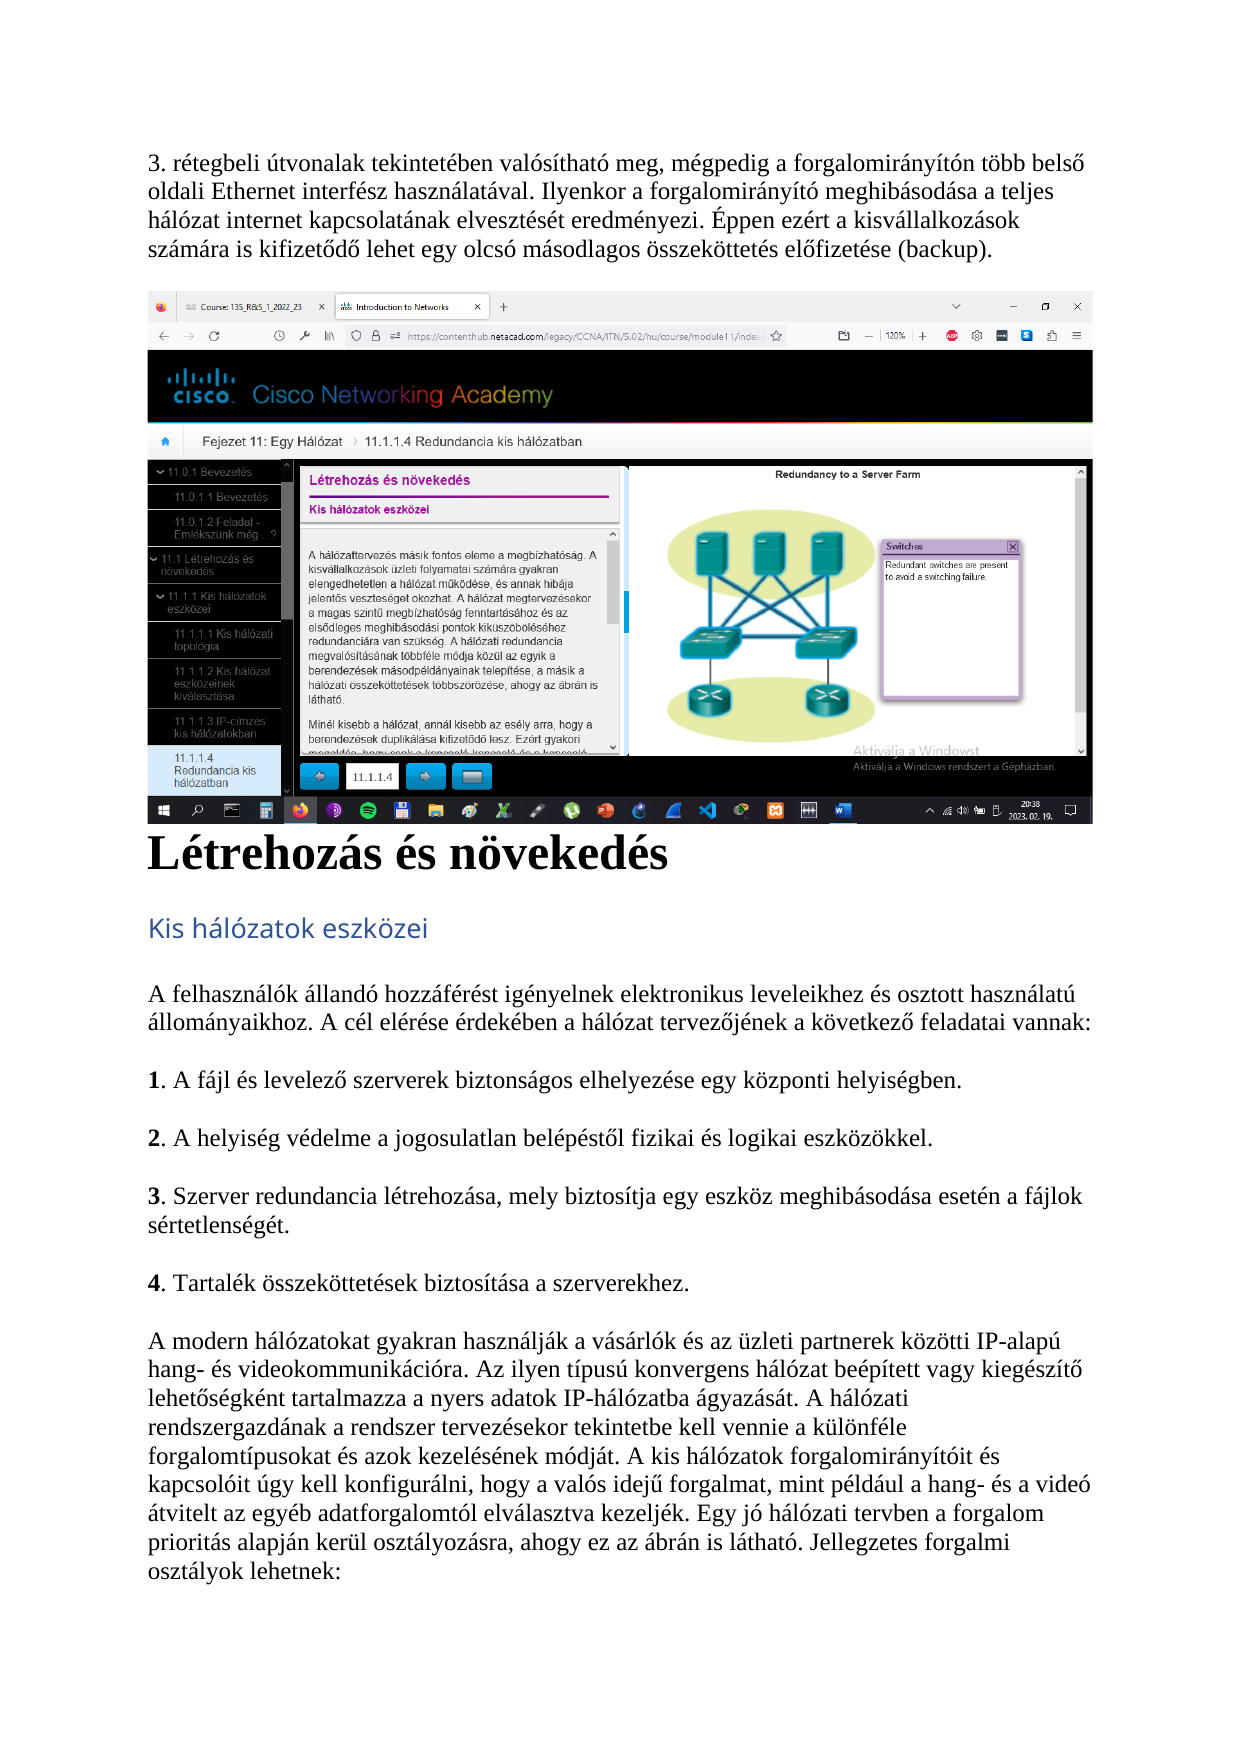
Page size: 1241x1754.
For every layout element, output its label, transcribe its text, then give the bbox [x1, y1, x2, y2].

text A felhasználók állandó hozzáférést igényelnek elektronikus leveleikhez és osztott használatú állományaikhoz. A cél elérése érdekében a hálózat tervezőjének a következő feladatai vannak: [148, 979, 1093, 1036]
subtitle Létrehozás és növekedés [148, 824, 1093, 881]
text 3. Szerver redundancia létrehozása, mely biztosítja egy eszköz meghibásodása esetén a fájlok sértetlenségét. [148, 1181, 1093, 1239]
picture [147, 291, 1093, 824]
text 4. Tartalék összeköttetések biztosítása a szerverekhez. [148, 1268, 1093, 1297]
text 2. A helyiség védelme a jogosulatlan belépéstől fizikai és logikai eszközökkel. [148, 1123, 1093, 1152]
text 1. A fájl és levelező szerverek biztonságos elhelyezése egy központi helyiségben. [148, 1065, 1093, 1094]
text A modern hálózatokat gyakran használják a vásárlók és az üzleti partnerek közötti IP-alapú hang- és videokommunikációra. Az ilyen típusú konvergens hálózat beépített vagy kiegészítő lehetőségként tartalmazza a nyers adatok IP-hálózatba ágyazását. A hálózati rendszergazdának a rendszer tervezésekor tekintetbe kell vennie a különféle forgalomtípusokat és azok kezelésének módját. A kis hálózatok forgalomirányítóit és kapcsolóit úgy kell konfigurálni, hogy a valós idejű forgalmat, mint például a hang- és a videó átvitelt az egyéb adatforgalomtól elválasztva kezeljék. Egy jó hálózati tervben a forgalom prioritás alapján kerül osztályozásra, ahogy ez az ábrán is látható. Jellegzetes forgalmi osztályok lehetnek: [148, 1326, 1093, 1584]
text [148, 148, 1093, 263]
subtitle Kis hálózatok eszközei [148, 910, 1093, 947]
